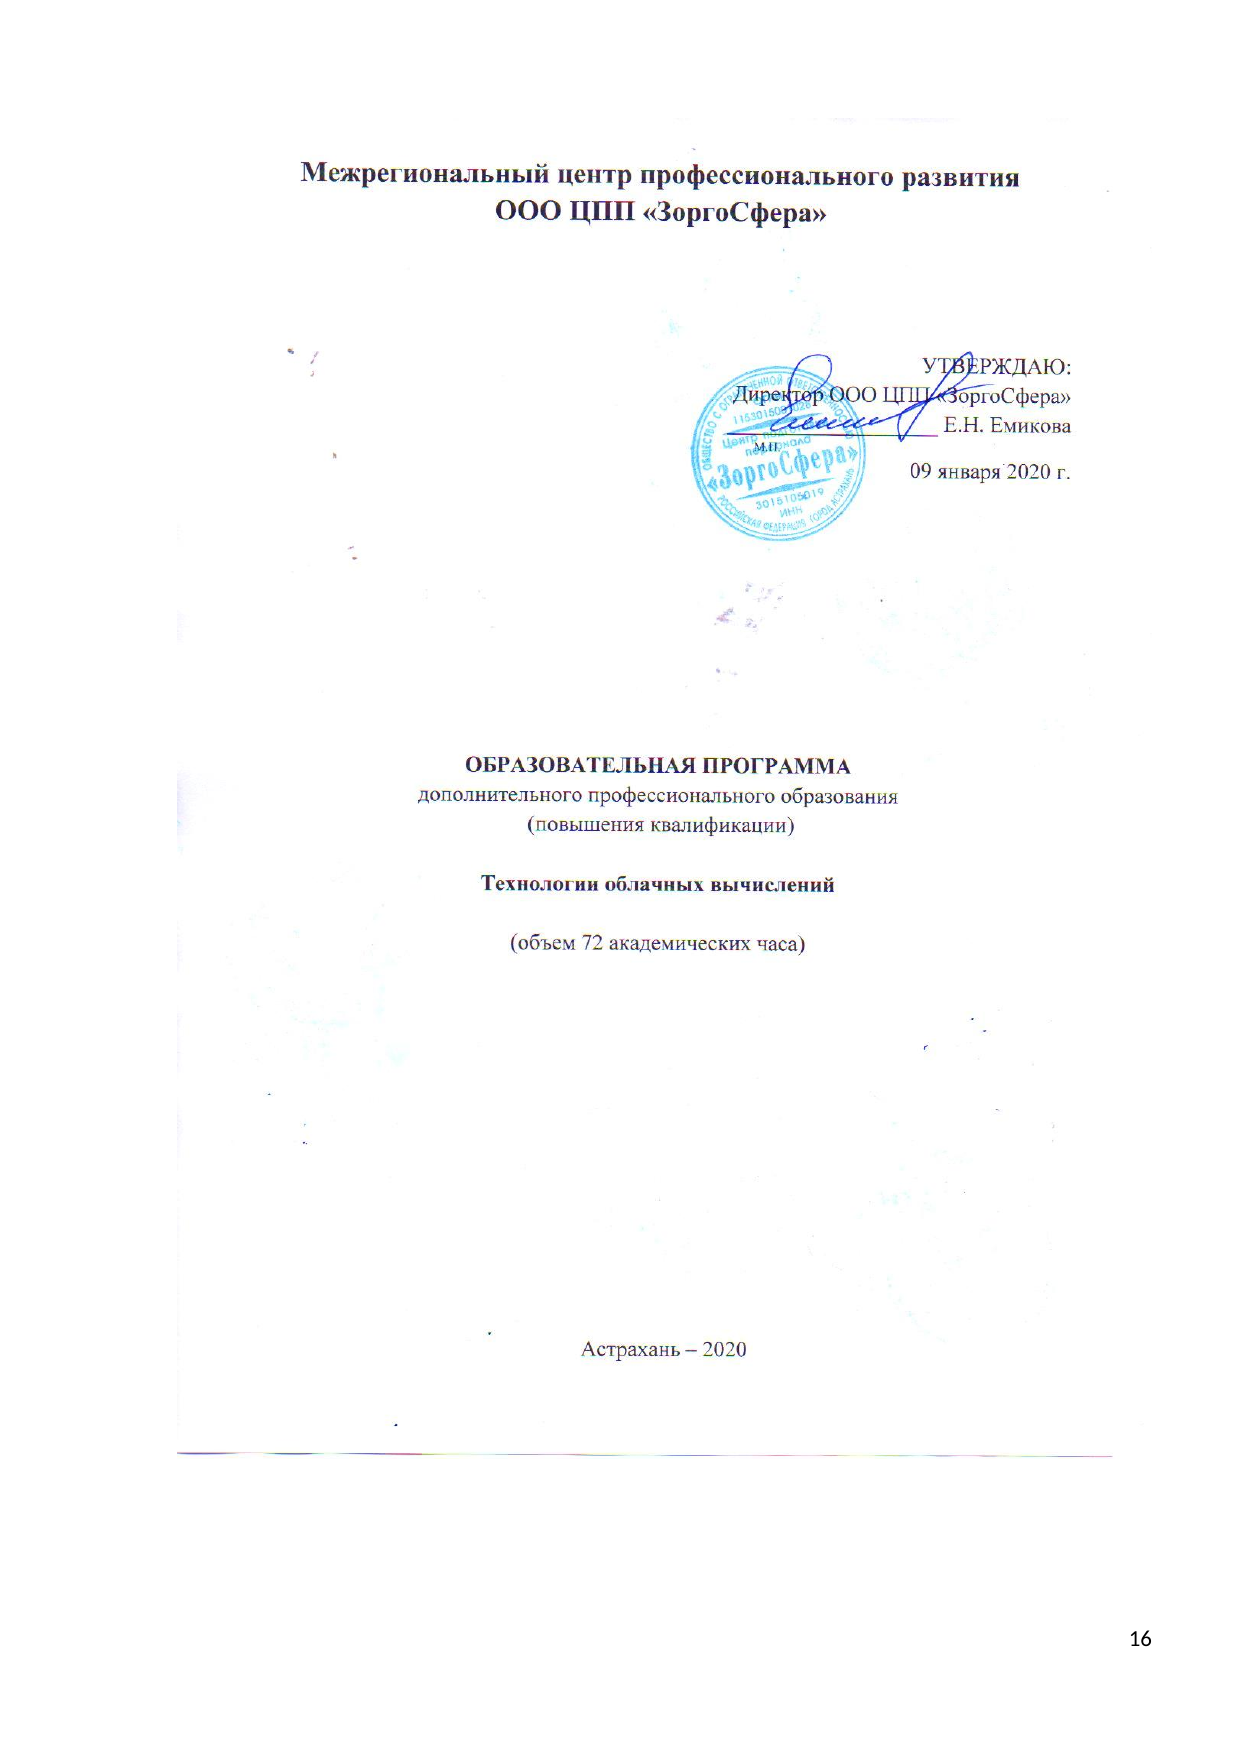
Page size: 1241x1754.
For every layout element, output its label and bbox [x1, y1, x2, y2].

picture [177, 118, 1152, 1459]
